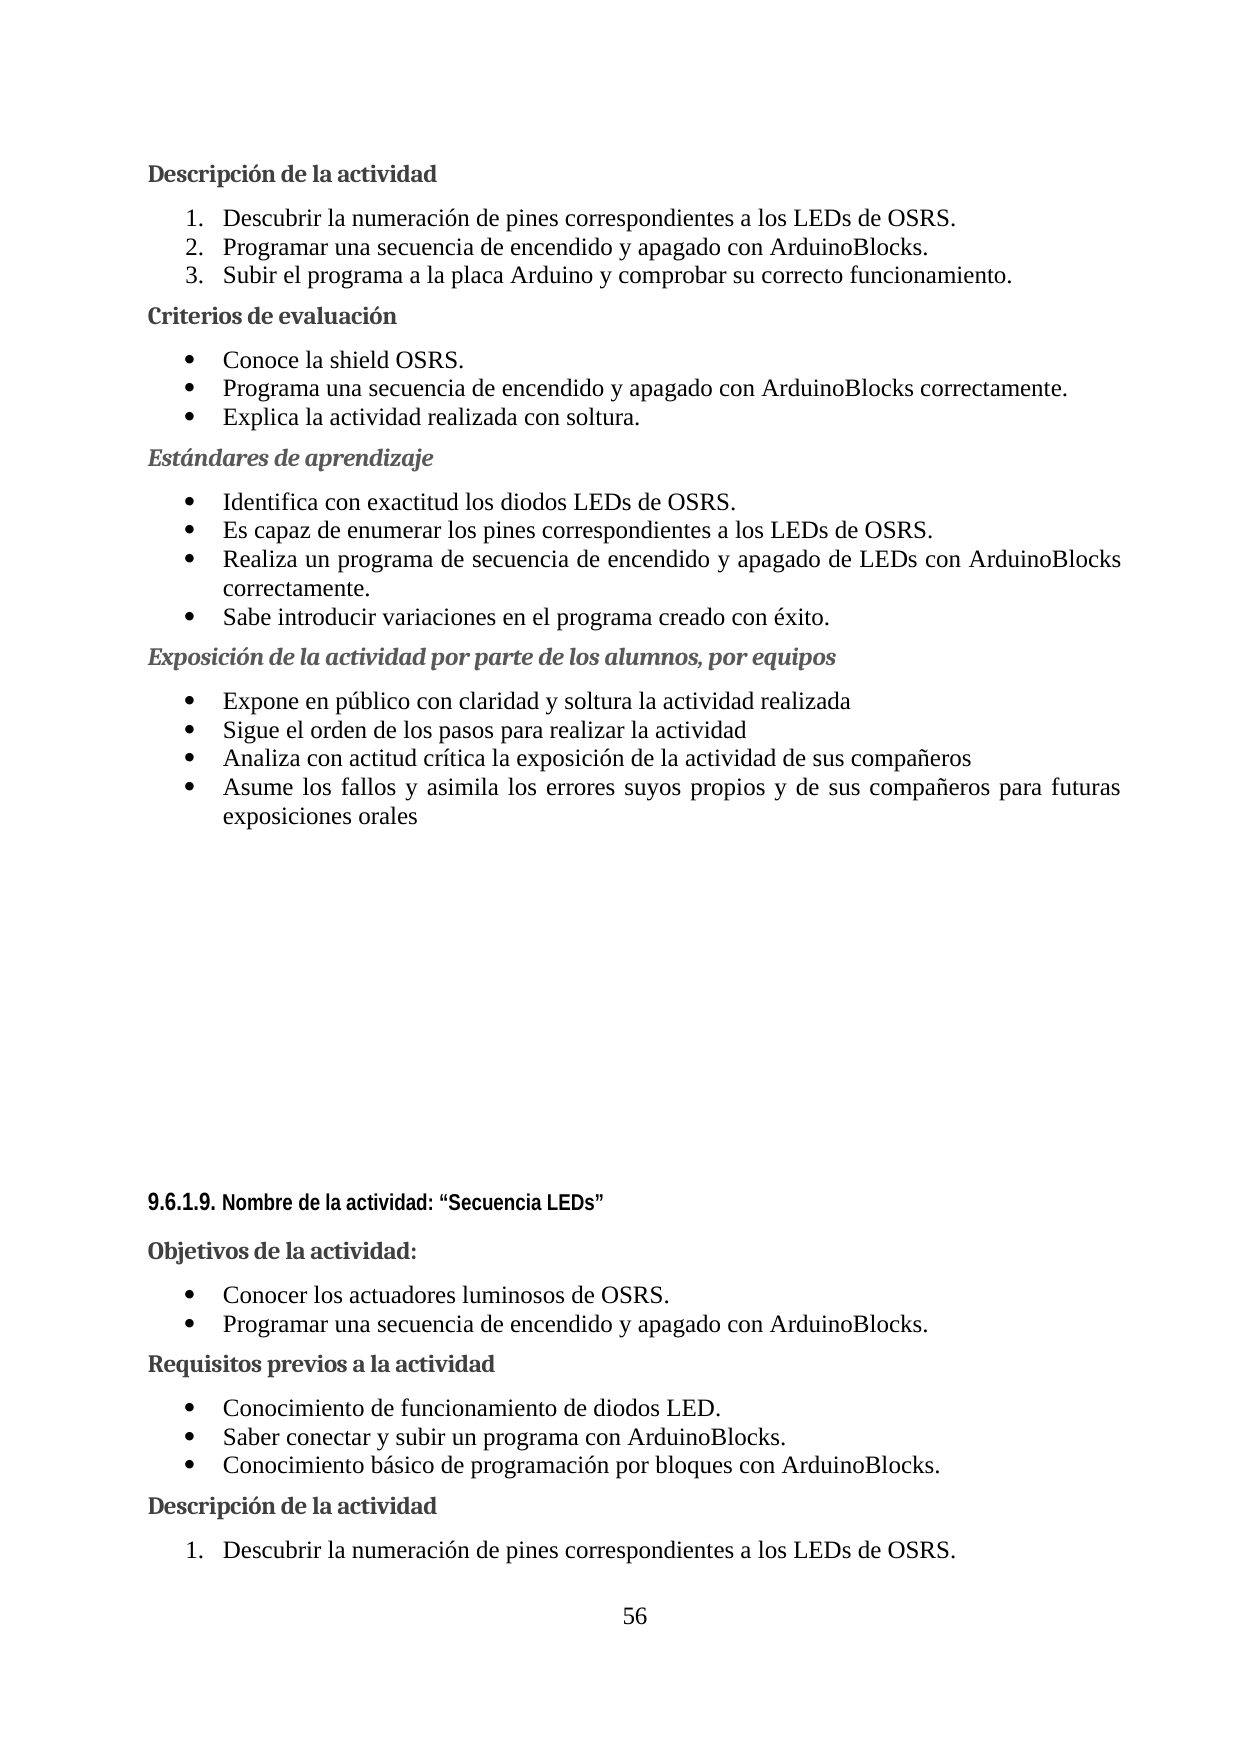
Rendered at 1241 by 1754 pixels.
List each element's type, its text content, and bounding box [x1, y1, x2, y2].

subtitle Objetivos de la actividad: [148, 1237, 1122, 1266]
text Es capaz de enumerar los pines correspondientes a los LEDs de OSRS. [185, 515, 1122, 544]
text Identifica con exactitud los diodos LEDs de OSRS. [185, 487, 1122, 515]
list Descubrir la numeración de pines correspondientes a los LEDs de OSRS. [185, 1535, 1122, 1564]
subtitle Descripción de la actividad [148, 160, 1122, 188]
subtitle Estándares de aprendizaje [148, 443, 1122, 472]
subtitle Exposición de la actividad por parte de los alumnos, por equipos [148, 643, 1122, 672]
subtitle Requisitos previos a la actividad [148, 1350, 1122, 1379]
subtitle Criterios de evaluación [148, 302, 1122, 330]
text Expone en público con claridad y soltura la actividad realizada [185, 686, 1122, 715]
list Programar una secuencia de encendido y apagado con ArduinoBlocks. [185, 232, 1122, 260]
list Subir el programa a la placa Arduino y comprobar su correcto funcionamiento. [185, 260, 1122, 289]
text Programar una secuencia de encendido y apagado con ArduinoBlocks. [185, 1309, 1122, 1337]
text Conocimiento básico de programación por bloques con ArduinoBlocks. [185, 1451, 1122, 1479]
list Descubrir la numeración de pines correspondientes a los LEDs de OSRS. [185, 203, 1122, 232]
text Sabe introducir variaciones en el programa creado con éxito. [185, 602, 1122, 630]
text Analiza con actitud crítica la exposición de la actividad de sus compañeros [185, 743, 1122, 772]
text Conocimiento de funcionamiento de diodos LED. [185, 1393, 1122, 1422]
text Saber conectar y subir un programa con ArduinoBlocks. [185, 1422, 1122, 1451]
text Programa una secuencia de encendido y apagado con ArduinoBlocks correctamente. [185, 373, 1122, 402]
text Asume los fallos y asimila los errores suyos propios y de sus compañeros para futuras exposiciones orales [185, 772, 1122, 830]
text Conocer los actuadores luminosos de OSRS. [185, 1280, 1122, 1309]
subtitle Descripción de la actividad [148, 1492, 1122, 1521]
text Explica la actividad realizada con soltura. [185, 402, 1122, 431]
text Realiza un programa de secuencia de encendido y apagado de LEDs con ArduinoBlocks correctamente. [185, 544, 1122, 602]
text Sigue el orden de los pasos para realizar la actividad [185, 715, 1122, 743]
subtitle Nombre de la actividad: “Secuencia LEDs” [148, 1187, 1122, 1216]
text Conoce la shield OSRS. [185, 345, 1122, 373]
